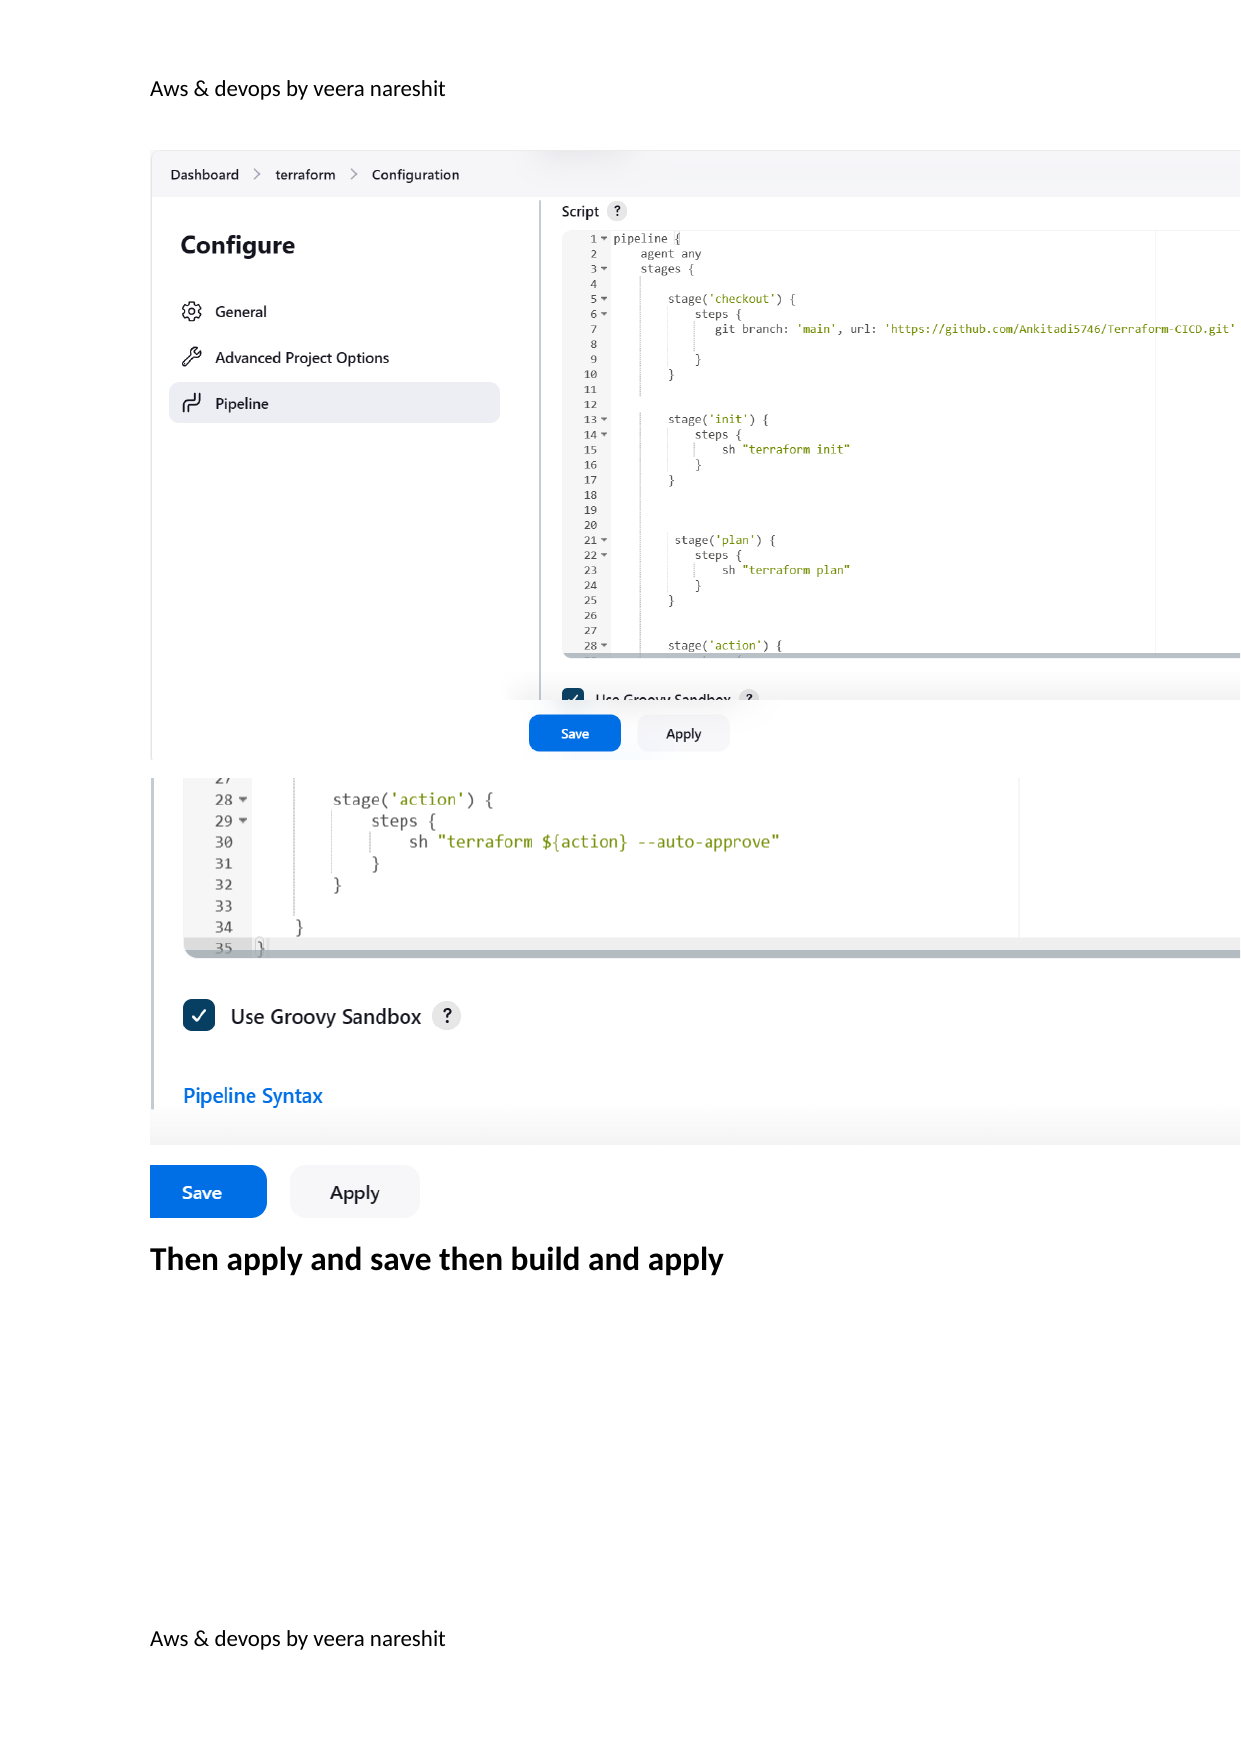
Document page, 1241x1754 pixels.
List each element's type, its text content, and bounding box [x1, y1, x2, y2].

picture [150, 150, 1241, 760]
text Then apply and save then build and apply [150, 1238, 1090, 1279]
picture [150, 778, 1241, 1220]
